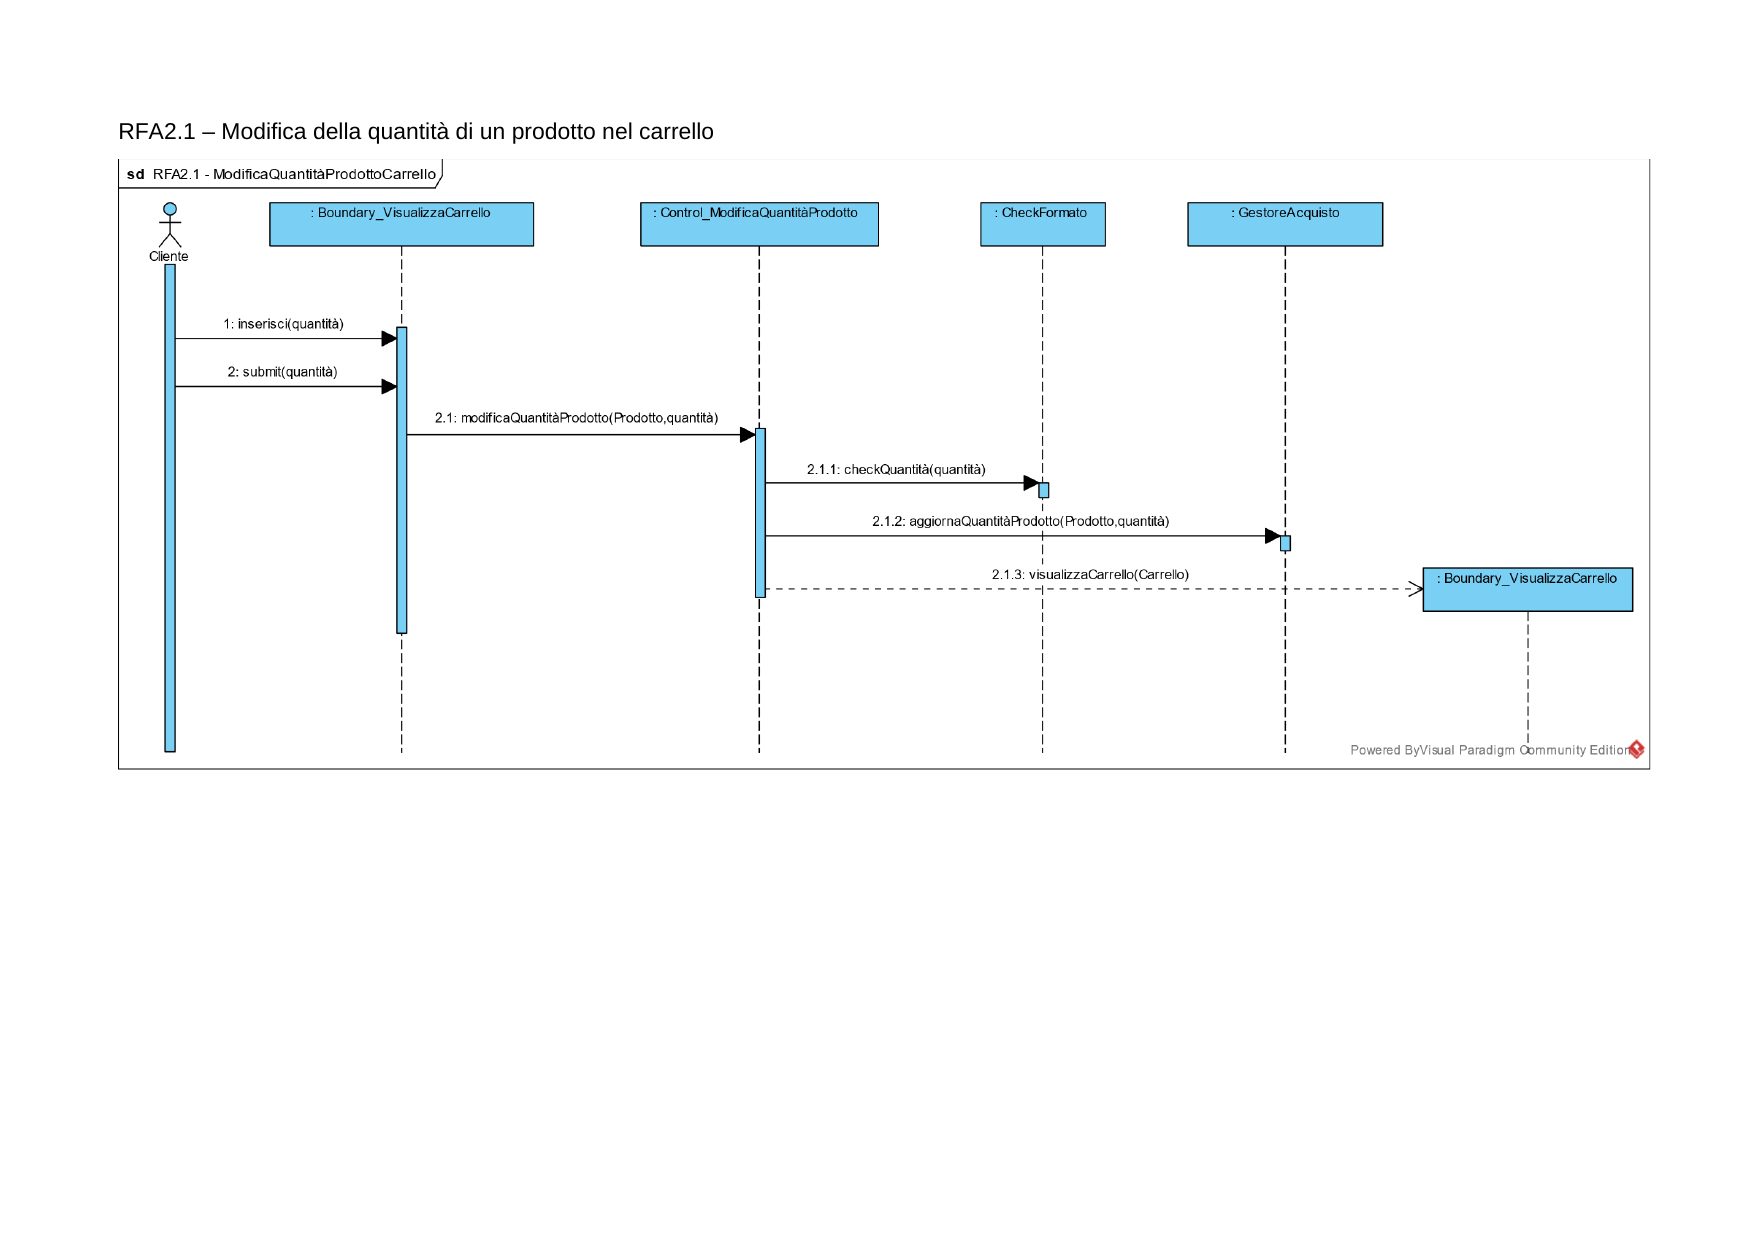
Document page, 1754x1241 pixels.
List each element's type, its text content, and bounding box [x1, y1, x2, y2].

text RFA2.1 – Modifica della quantità di un prodotto nel carrello [118, 118, 1606, 144]
picture [118, 159, 1651, 770]
